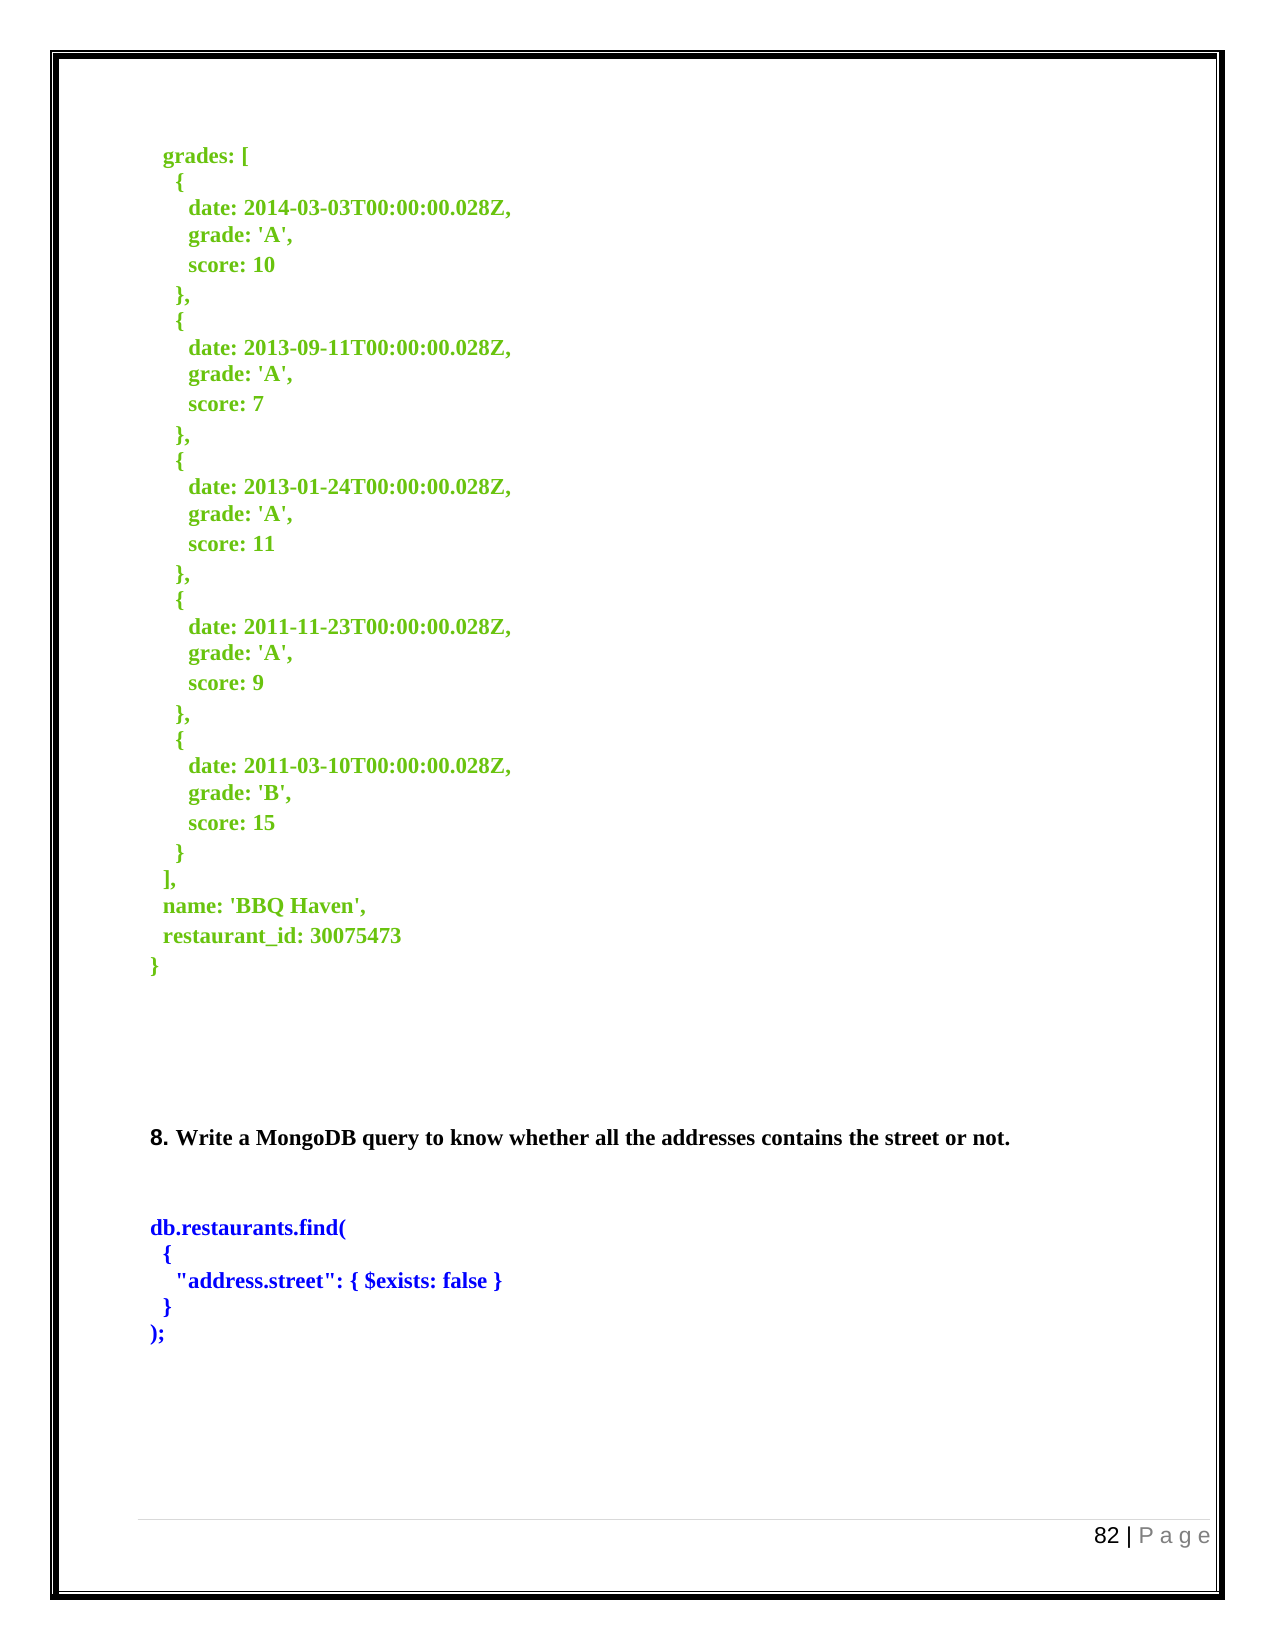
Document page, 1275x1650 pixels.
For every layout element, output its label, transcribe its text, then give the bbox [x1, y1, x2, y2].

text { [175, 726, 1210, 752]
text }, [175, 699, 1210, 726]
text "address.street": { $exists: false } [175, 1267, 1210, 1293]
text grade: 'A', score: 7 [188, 360, 301, 417]
text } [175, 839, 1210, 865]
text db.restaurants.find( [150, 1214, 1210, 1240]
text }, [175, 281, 1210, 307]
text grades: [ [163, 142, 1210, 168]
text grade: 'A', score: 10 [188, 221, 301, 277]
text } [150, 952, 1210, 978]
text name: 'BBQ Haven', restaurant_id: 30075473 [163, 892, 424, 948]
text date: 2011-11-23T00:00:00.028Z, [188, 613, 1210, 639]
text ); [150, 1319, 1210, 1346]
text { [175, 586, 1210, 613]
text date: 2014-03-03T00:00:00.028Z, [188, 194, 1210, 221]
text } [163, 1293, 1210, 1319]
text }, [175, 560, 1210, 586]
text grade: 'A', score: 9 [188, 639, 301, 696]
text { [163, 1240, 1210, 1267]
text date: 2013-01-24T00:00:00.028Z, [188, 473, 1210, 500]
text ], [163, 865, 1210, 892]
text }, [175, 421, 1210, 447]
text grade: 'A', score: 11 [188, 500, 301, 556]
text date: 2013-09-11T00:00:00.028Z, [188, 334, 1210, 360]
list Write a MongoDB query to know whether all the addresses contains the street or not. [150, 1124, 1210, 1151]
text { [175, 447, 1210, 473]
text { [175, 168, 1210, 194]
text grade: 'B', score: 15 [188, 779, 301, 835]
text date: 2011-03-10T00:00:00.028Z, [188, 752, 1210, 779]
text { [175, 307, 1210, 334]
